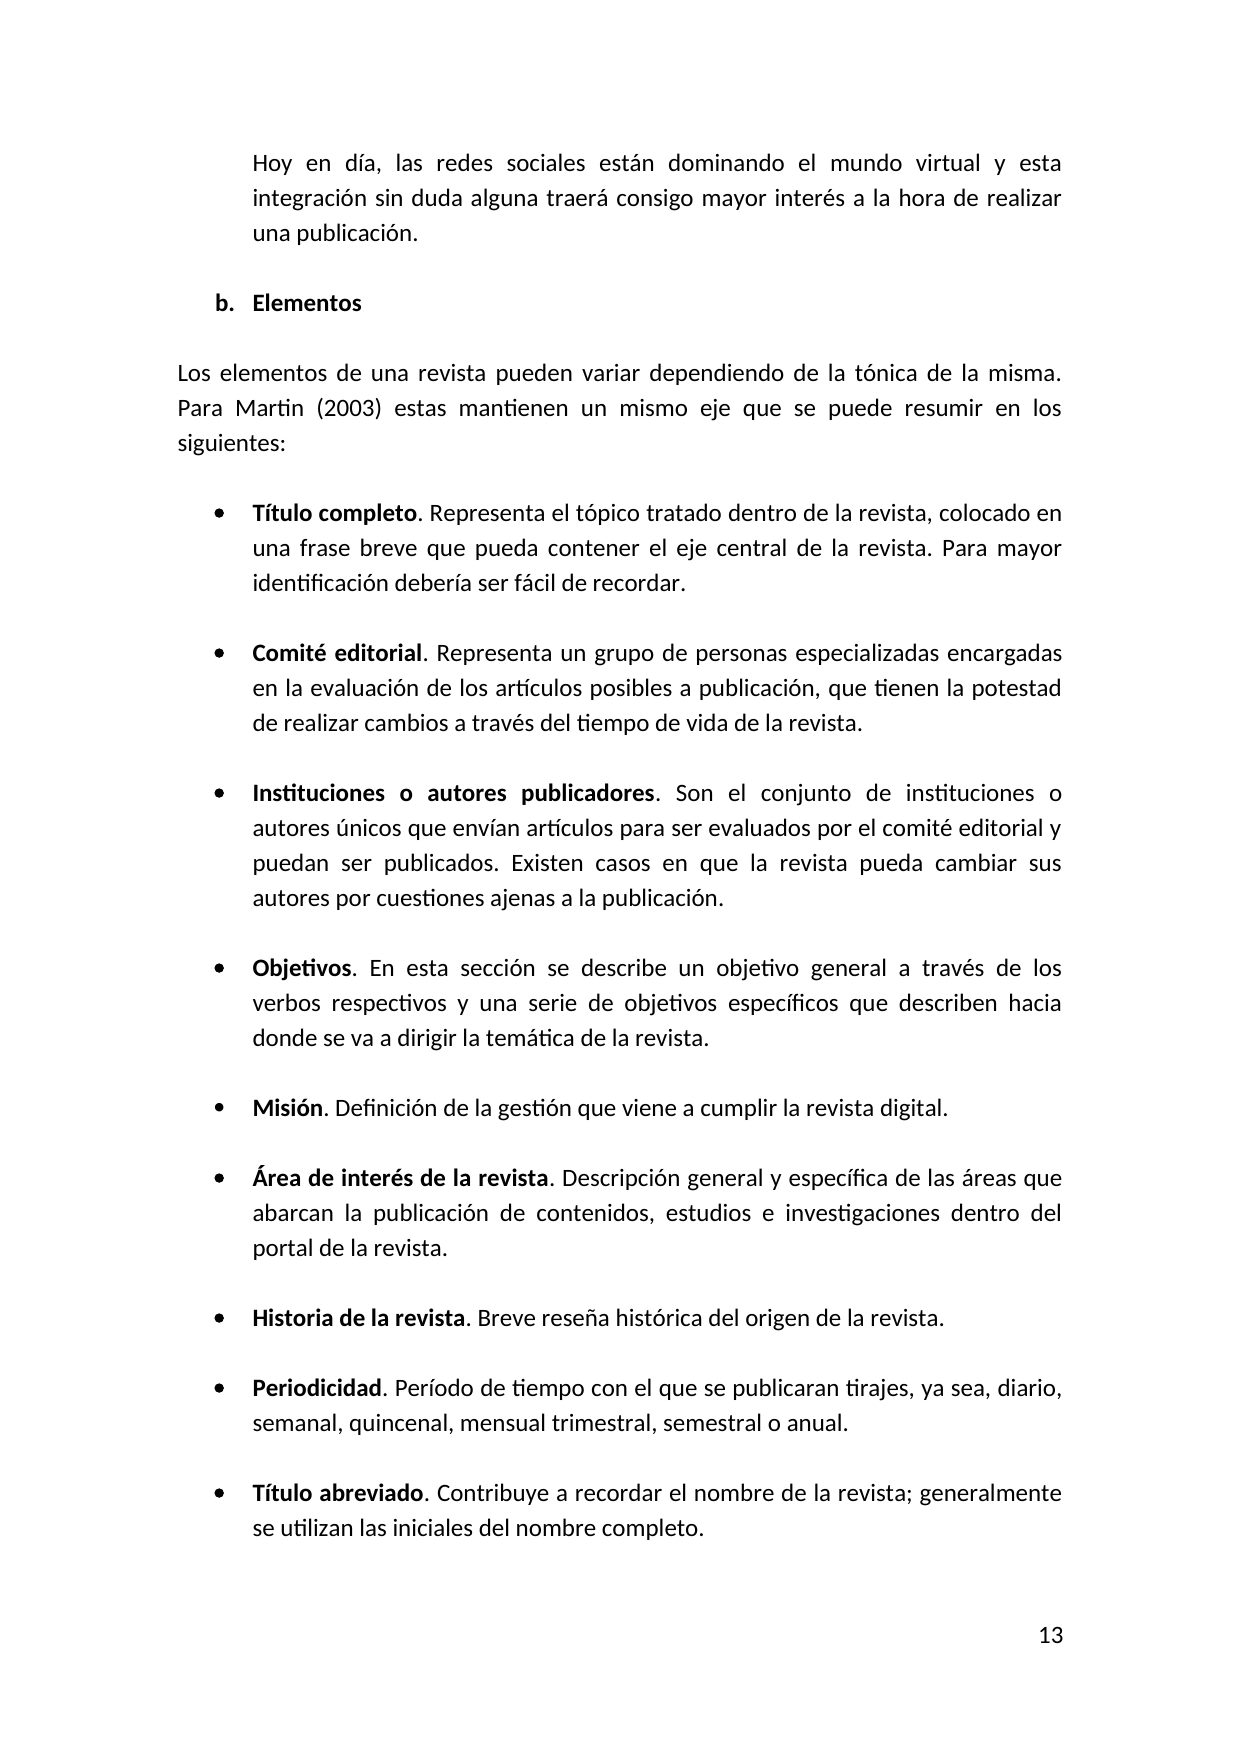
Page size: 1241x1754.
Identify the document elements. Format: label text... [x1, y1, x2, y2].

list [215, 148, 1063, 248]
list Área de interés de la revista. Descripción general y específica de las áreas que abarcan la publicación de contenidos, estudios e investigaciones dentro del portal de la revista. [215, 1163, 1063, 1263]
list Elementos [215, 288, 1063, 318]
list Misión. Definición de la gestión que viene a cumplir la revista digital. [215, 1093, 1063, 1123]
list Historia de la revista. Breve reseña histórica del origen de la revista. [215, 1303, 1063, 1333]
list Título completo. Representa el tópico tratado dentro de la revista, colocado en una frase breve que pueda contener el eje central de la revista. Para mayor identificación debería ser fácil de recordar. [215, 498, 1063, 598]
list Periodicidad. Período de tiempo con el que se publicaran tirajes, ya sea, diario, semanal, quincenal, mensual trimestral, semestral o anual. [215, 1373, 1063, 1438]
list Título abreviado. Contribuye a recordar el nombre de la revista; generalmente se utilizan las iniciales del nombre completo. [215, 1478, 1063, 1543]
list Objetivos. En esta sección se describe un objetivo general a través de los verbos respectivos y una serie de objetivos específicos que describen hacia donde se va a dirigir la temática de la revista. [215, 953, 1063, 1053]
list Instituciones o autores publicadores. Son el conjunto de instituciones o autores únicos que envían artículos para ser evaluados por el comité editorial y puedan ser publicados. Existen casos en que la revista pueda cambiar sus autores por cuestiones ajenas a la publicación. [215, 778, 1063, 913]
list Comité editorial. Representa un grupo de personas especializadas encargadas en la evaluación de los artículos posibles a publicación, que tienen la potestad de realizar cambios a través del tiempo de vida de la revista. [215, 638, 1063, 738]
text Los elementos de una revista pueden variar dependiendo de la tónica de la misma. Para Martin (2003) estas mantienen un mismo eje que se puede resumir en los siguientes: [177, 358, 1063, 458]
